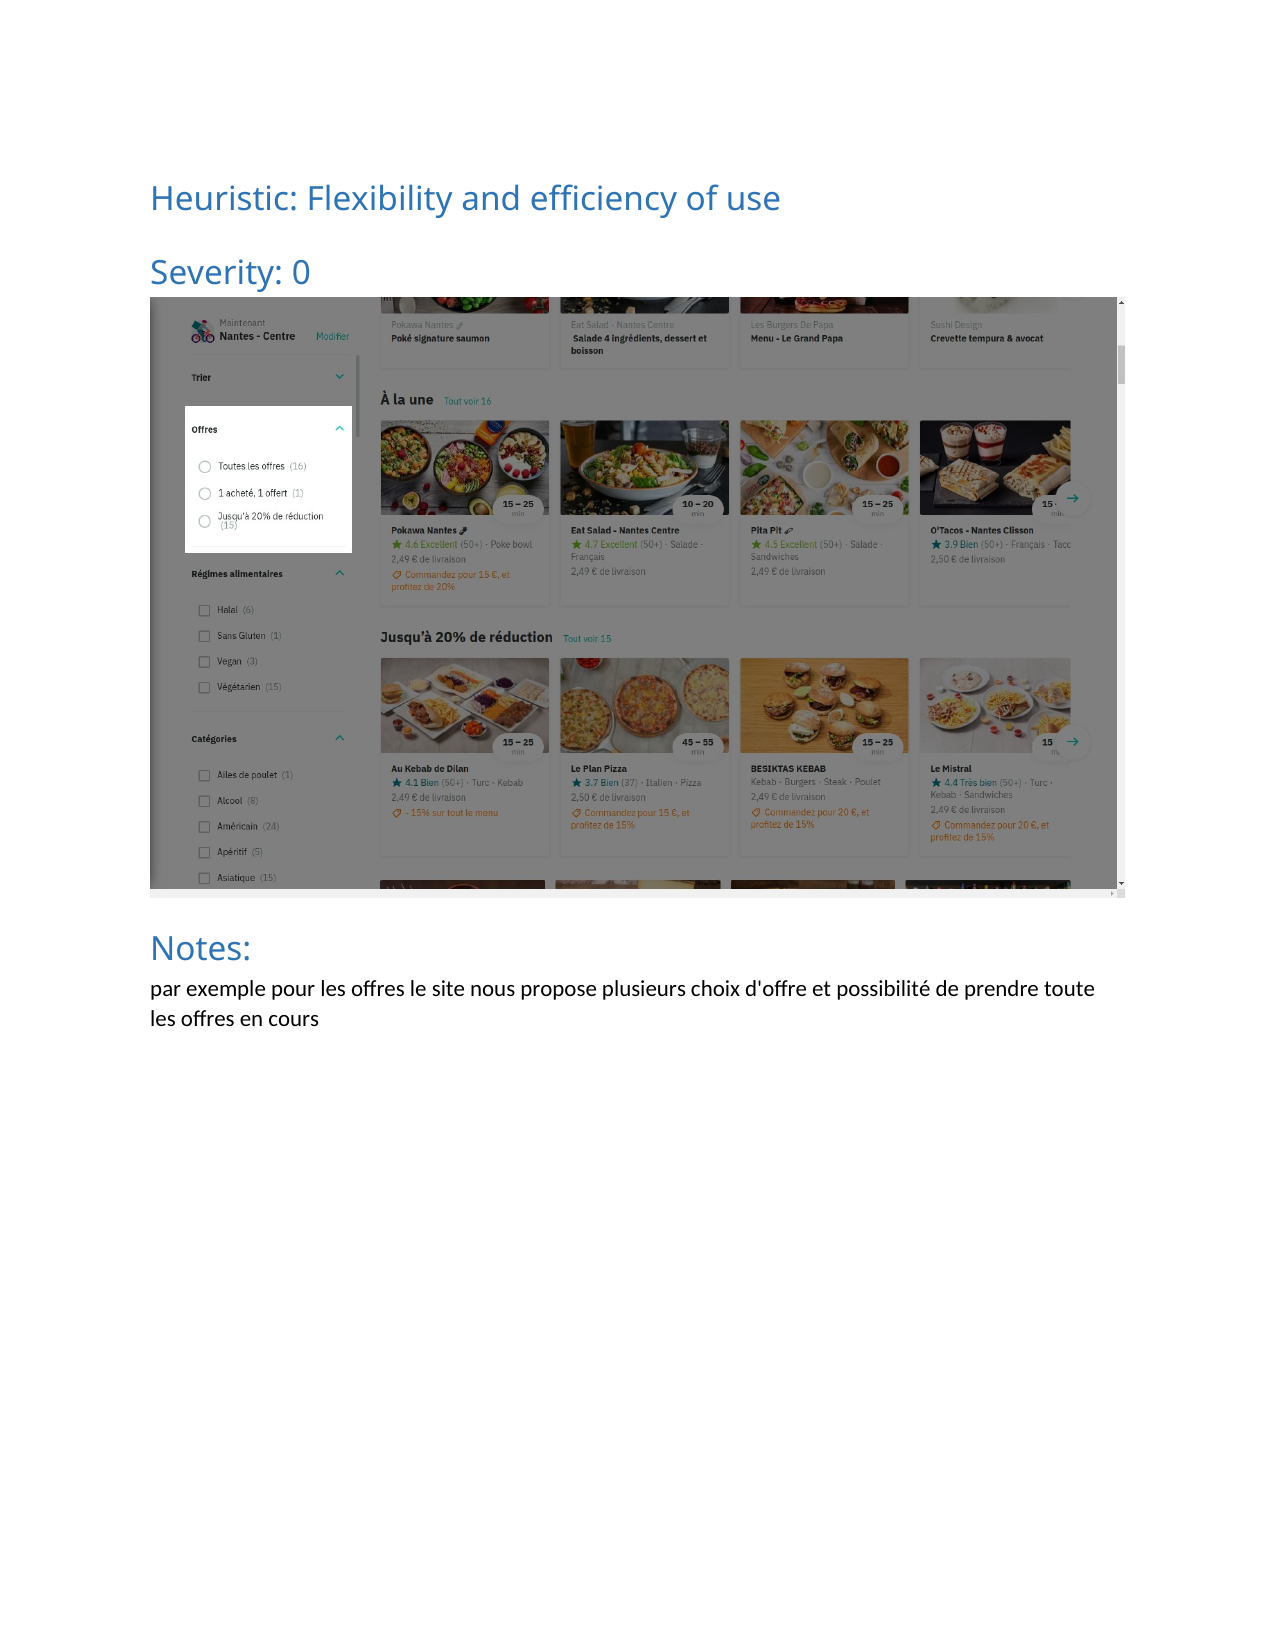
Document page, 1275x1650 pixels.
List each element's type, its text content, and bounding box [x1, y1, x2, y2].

subtitle Severity: 0 [150, 249, 1125, 294]
picture [150, 297, 1125, 898]
subtitle Heuristic: Flexibility and efficiency of use [150, 175, 1125, 220]
subtitle Notes: [150, 925, 1125, 970]
text par exemple pour les offres le site nous propose plusieurs choix d'offre et possibilité de prendre toute les offres en cours [150, 974, 1125, 1032]
